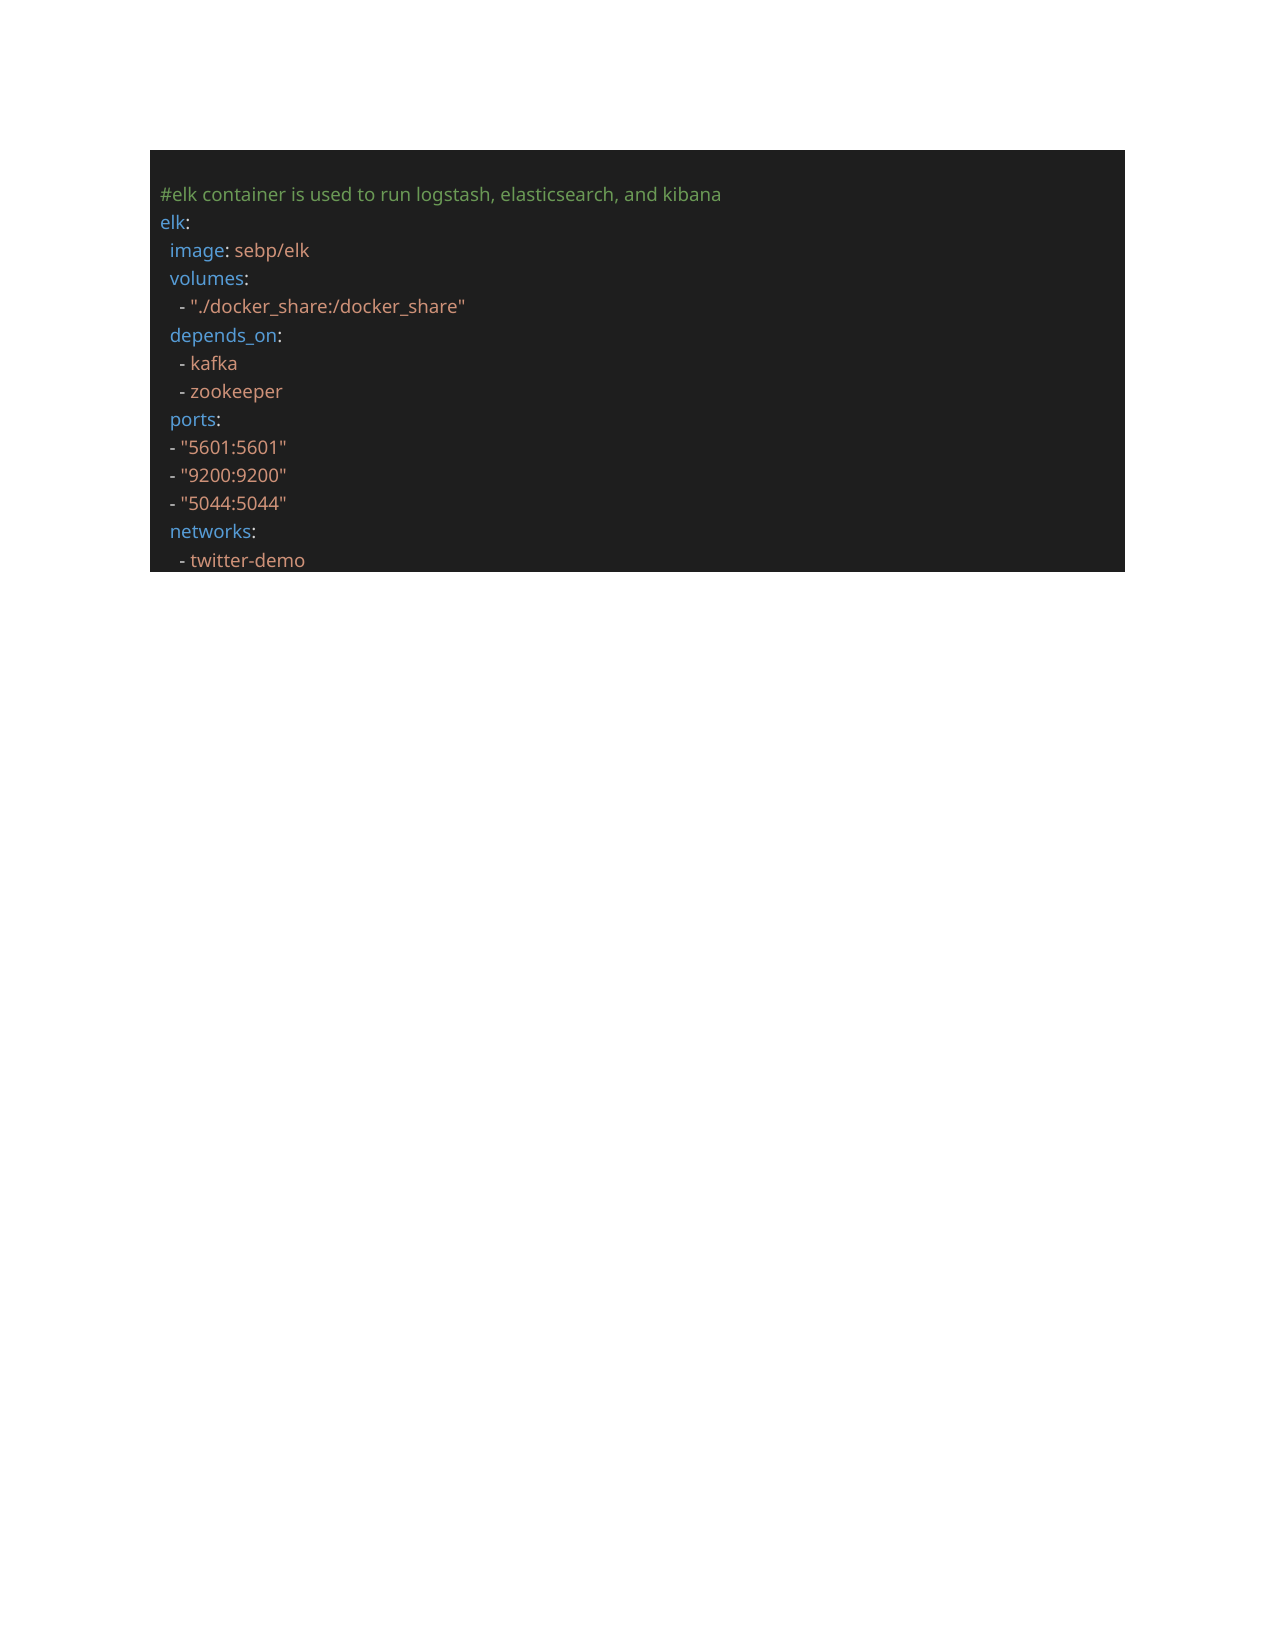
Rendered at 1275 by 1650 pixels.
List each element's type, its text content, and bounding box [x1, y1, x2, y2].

text - "9200:9200" [150, 460, 1125, 488]
text depends_on: [150, 319, 1125, 347]
text elk: [150, 207, 1125, 235]
text ports: [150, 404, 1125, 432]
text - "5044:5044" [150, 488, 1125, 516]
text volumes: [150, 263, 1125, 291]
text - twitter-demo [150, 544, 1125, 572]
text image: sebp/elk [150, 235, 1125, 263]
text - zookeeper [150, 376, 1125, 404]
text - "5601:5601" [150, 432, 1125, 460]
text - kafka [150, 347, 1125, 376]
text #elk container is used to run logstash, elasticsearch, and kibana [150, 179, 1125, 207]
text networks: [150, 516, 1125, 544]
text - "./docker_share:/docker_share" [150, 291, 1125, 319]
